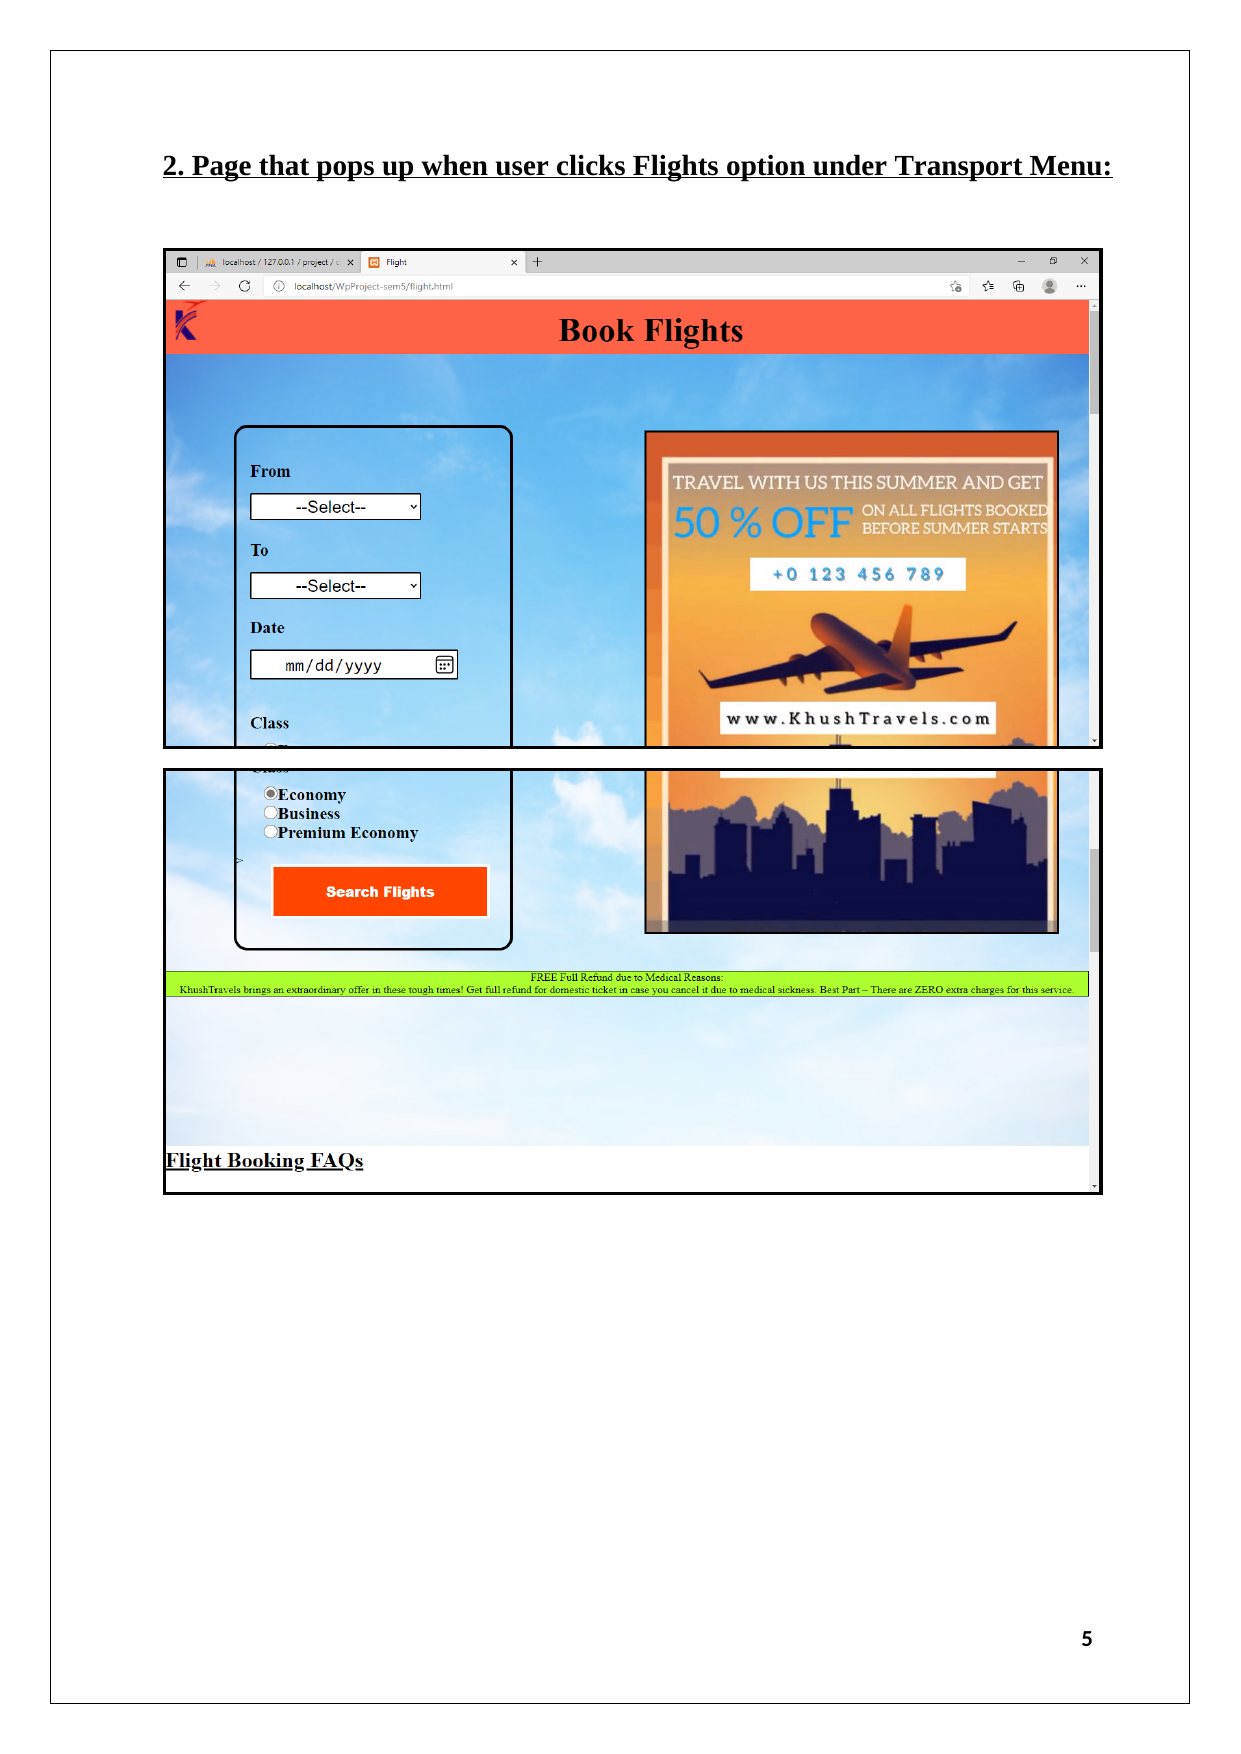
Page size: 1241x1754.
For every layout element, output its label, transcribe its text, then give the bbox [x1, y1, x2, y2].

text 2. Page that pops up when user clicks Flights option under Transport Menu: [162, 148, 1156, 181]
picture [166, 771, 1099, 1192]
picture [166, 251, 1099, 746]
